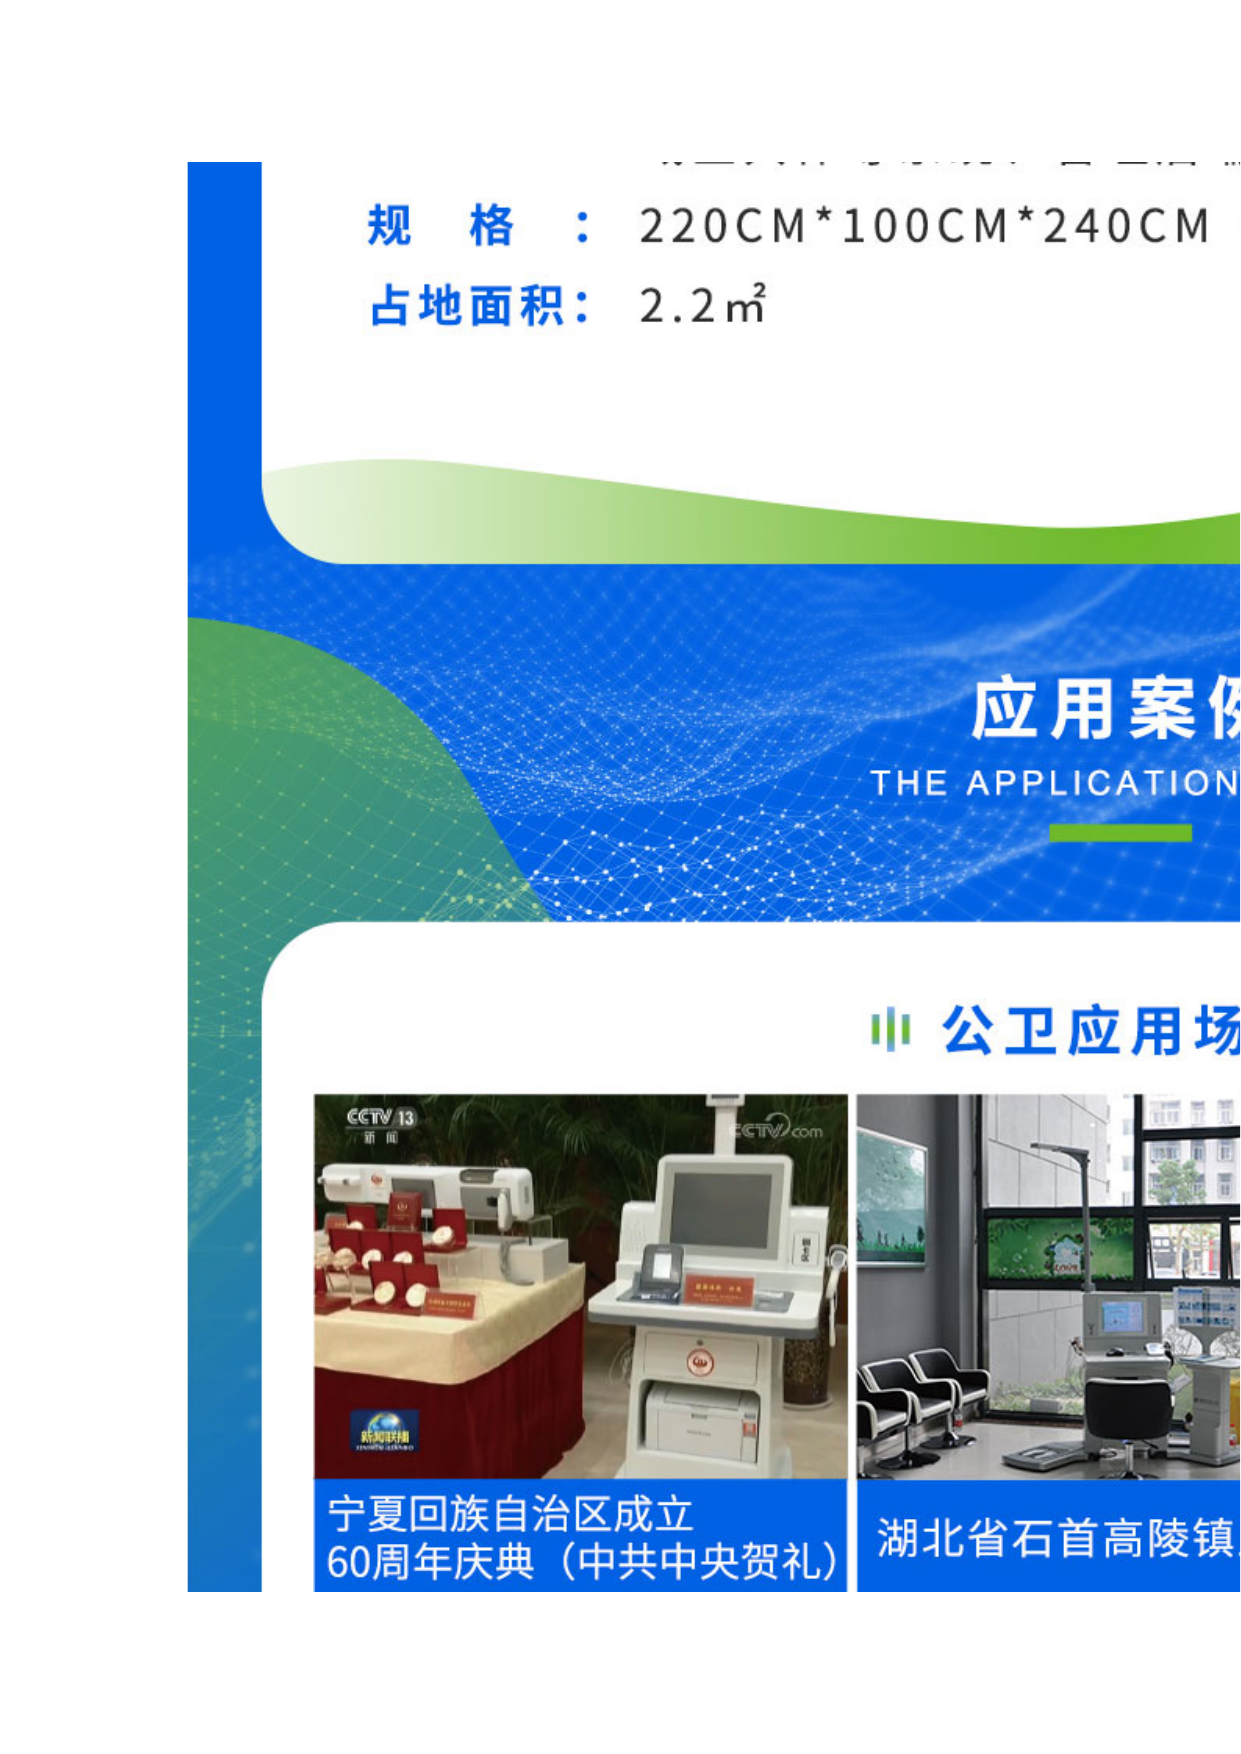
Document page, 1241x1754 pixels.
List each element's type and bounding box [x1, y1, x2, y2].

picture [187, 162, 1241, 1592]
